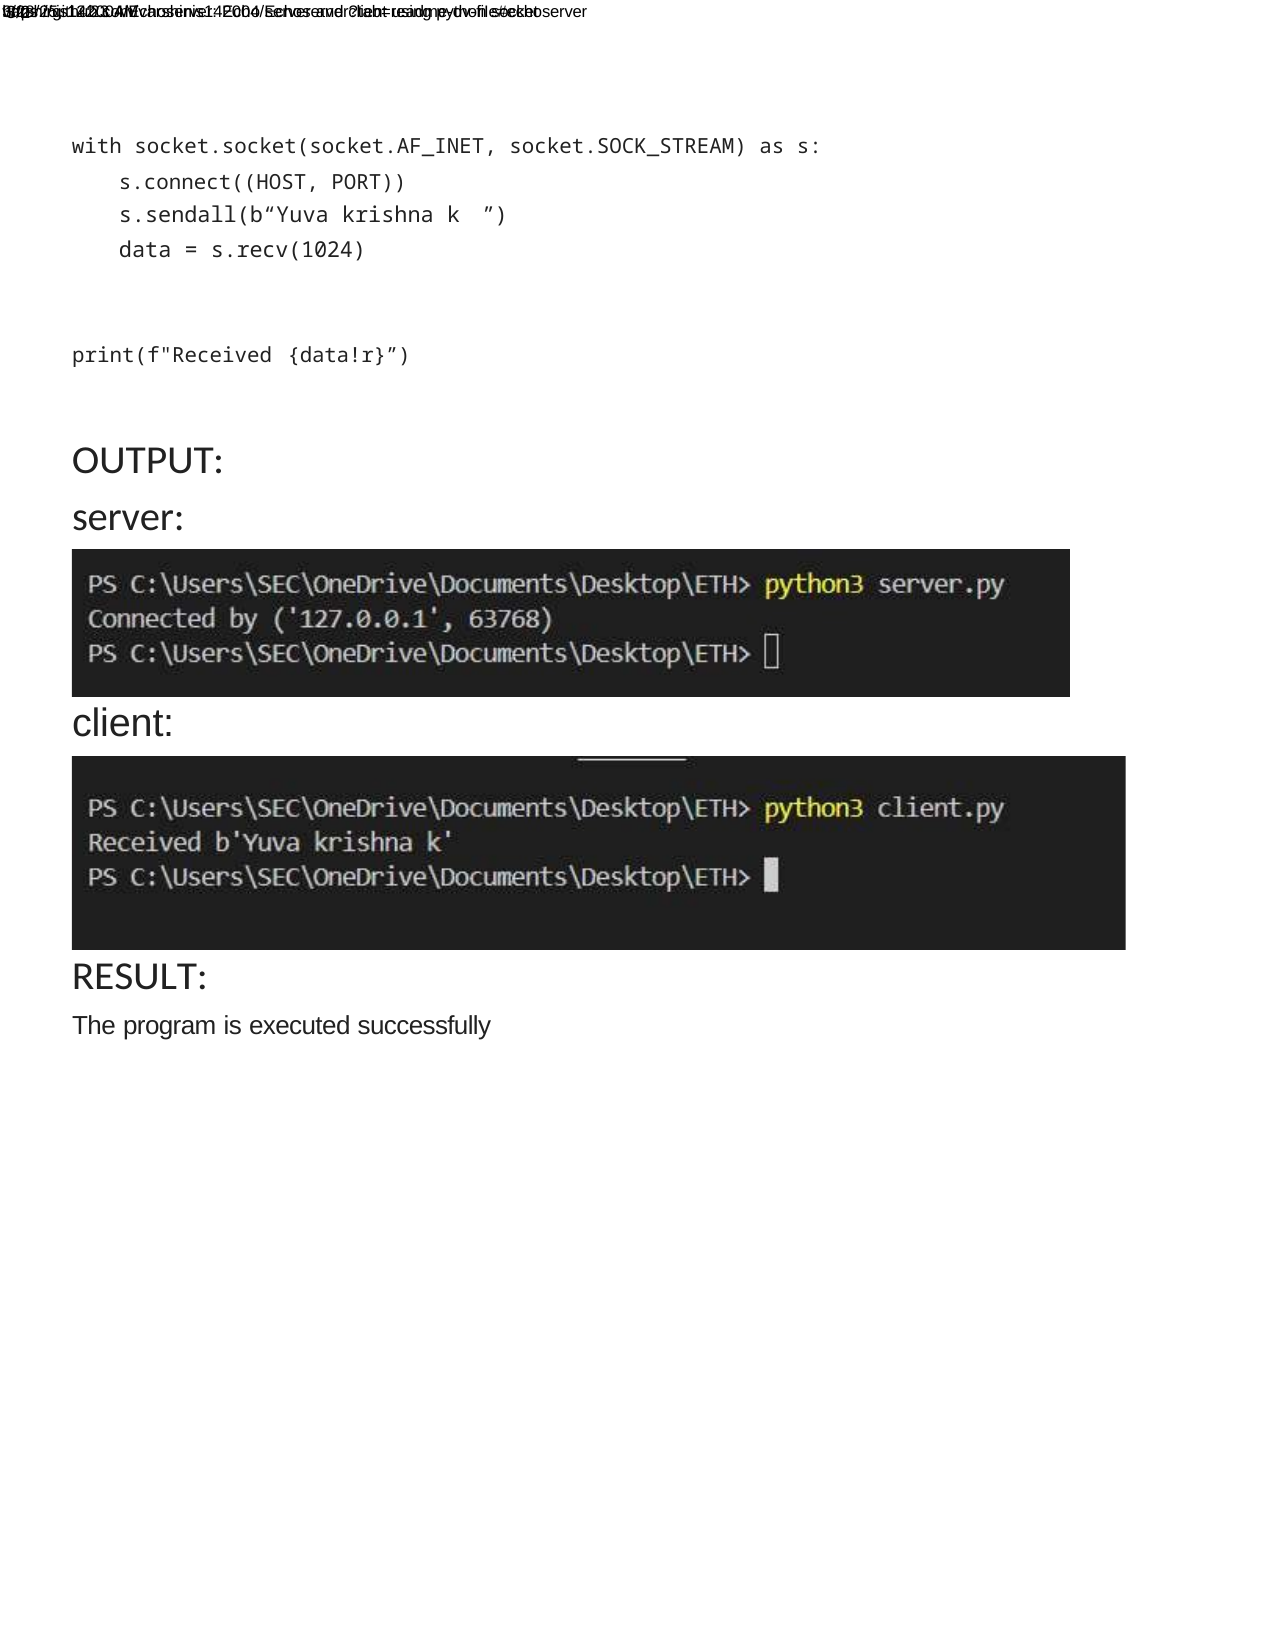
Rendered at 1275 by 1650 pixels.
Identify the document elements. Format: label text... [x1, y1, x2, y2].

text data = s.recv(1024) [119, 234, 1237, 263]
text OUTPUT: [72, 435, 1237, 483]
text The program is executed successfully [72, 1010, 1237, 1040]
subtitle client: [72, 549, 1237, 744]
text RESULT: [72, 754, 1237, 999]
text print(f"Received {data!r}”) [72, 340, 1237, 368]
subtitle server: [72, 491, 1237, 541]
text s.sendall(b“Yuva krishna k ”) [118, 203, 1237, 228]
text with socket.socket(socket.AF_INET, socket.SOCK_STREAM) as s: s.connect((HOST, PORT)) [72, 131, 906, 196]
